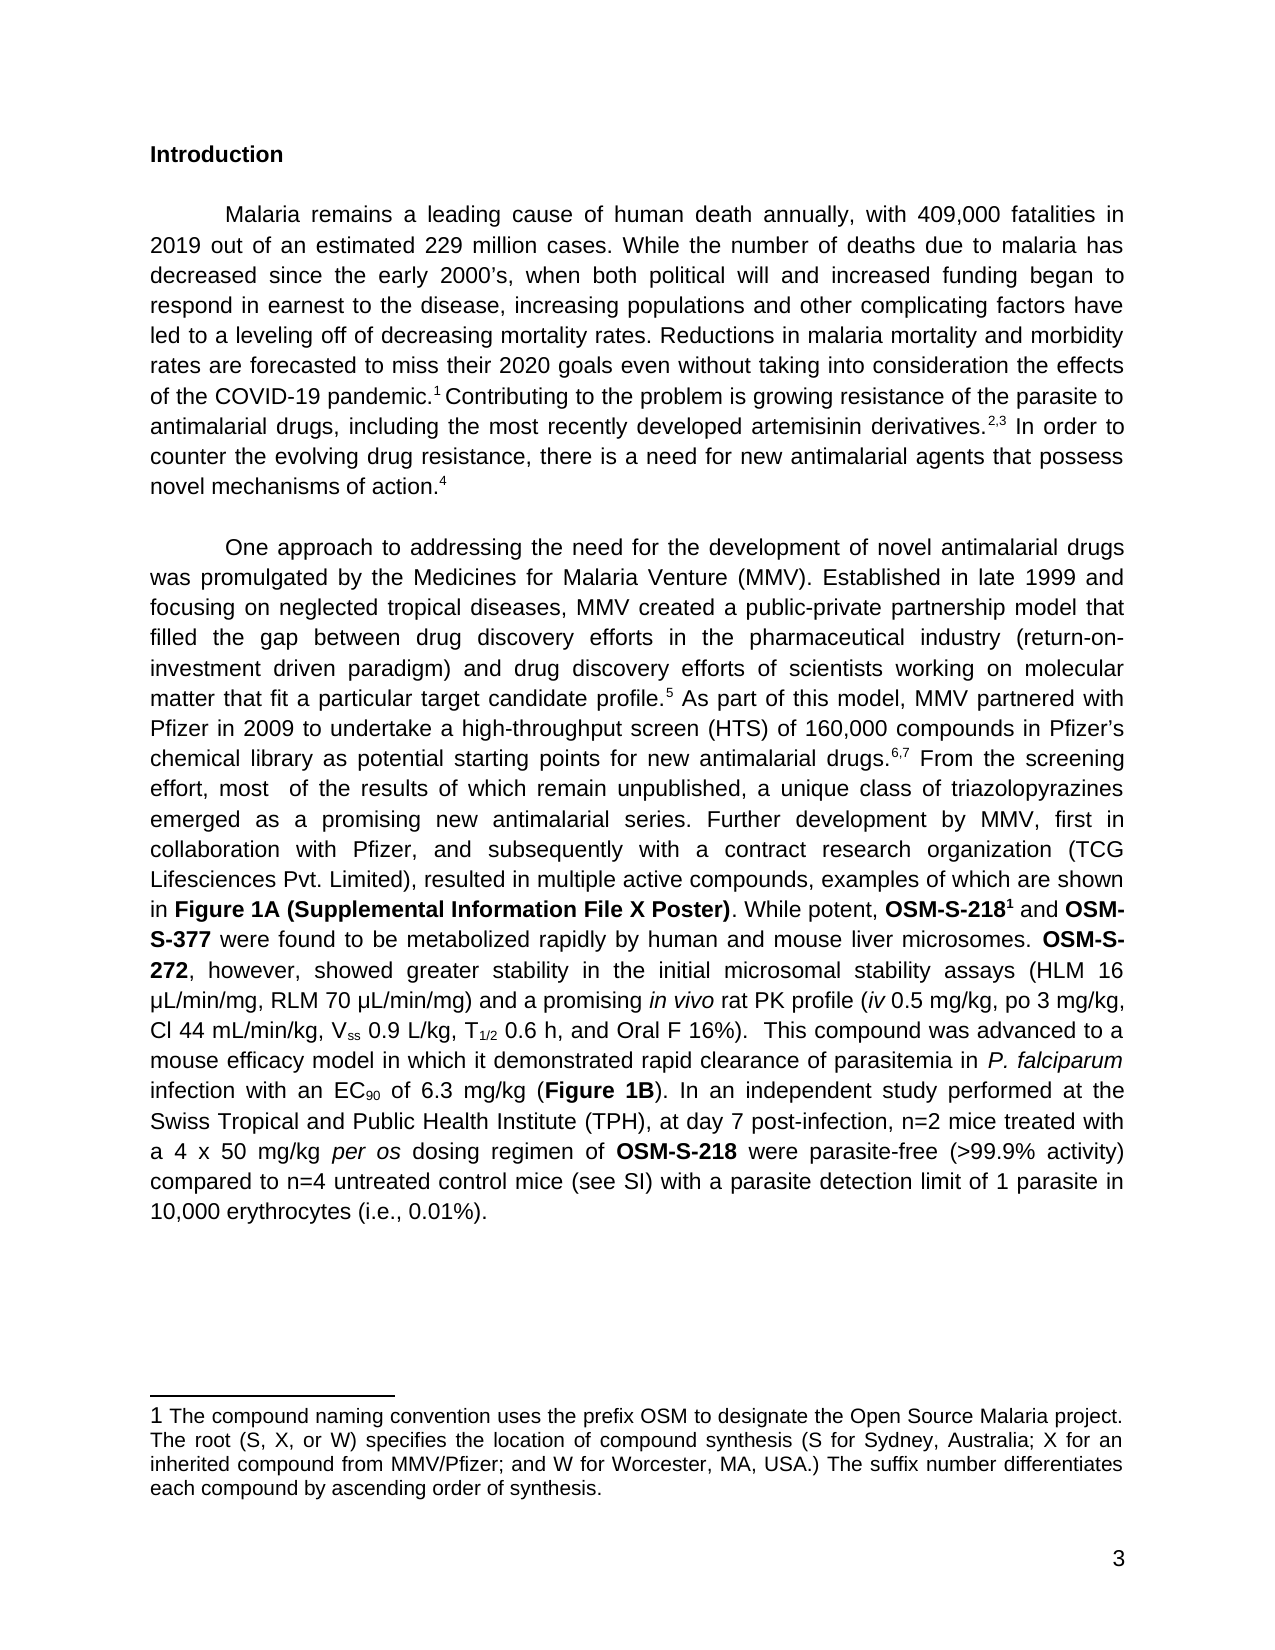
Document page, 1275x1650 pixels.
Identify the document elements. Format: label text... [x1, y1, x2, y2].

subtitle Introduction [150, 141, 1125, 167]
text One approach to addressing the need for the development of novel antimalarial drugs was promulgated by the Medicines for Malaria Venture (MMV). Established in late 1999 and focusing on neglected tropical diseases, MMV created a public-private partnership model that filled the gap between drug discovery efforts in the pharmaceutical industry (return-on-investment driven paradigm) and drug discovery efforts of scientists working on molecular matter that fit a particular target candidate profile.5 As part of this model, MMV partnered with Pfizer in 2009 to undertake a high-throughput screen (HTS) of 160,000 compounds in Pfizer’s chemical library as potential starting points for new antimalarial drugs.6,7 From the screening effort, most of the results of which remain unpublished, a unique class of triazolopyrazines emerged as a promising new antimalarial series. Further development by MMV, first in collaboration with Pfizer, and subsequently with a contract research organization (TCG Lifesciences Pvt. Limited), resulted in multiple active compounds, examples of which are shown in Figure 1A (Supplemental Information File X Poster). While potent, OSM-S-218 and OSM-S-377 were found to be metabolized rapidly by human and mouse liver microsomes. OSM-S-272, however, showed greater stability in the initial microsomal stability assays (HLM 16 μL/min/mg, RLM 70 μL/min/mg) and a promising in vivo rat PK profile (iv 0.5 mg/kg, po 3 mg/kg, Cl 44 mL/min/kg, Vss 0.9 L/kg, T1/2 0.6 h, and Oral F 16%). This compound was advanced to a mouse efficacy model in which it demonstrated rapid clearance of parasitemia in P. falciparum infection with an EC90 of 6.3 mg/kg (Figure 1B). In an independent study performed at the Swiss Tropical and Public Health Institute (TPH), at day 7 post-infection, n=2 mice treated with a 4 x 50 mg/kg per os dosing regimen of OSM-S-218 were parasite-free (>99.9% activity) compared to n=4 untreated control mice (see SI) with a parasite detection limit of 1 parasite in 10,000 erythrocytes (i.e., 0.01%). [150, 503, 1125, 1224]
text Malaria remains a leading cause of human death annually, with 409,000 fatalities in 2019 out of an estimated 229 million cases. While the number of deaths due to malaria has decreased since the early 2000’s, when both political will and increased funding began to respond in earnest to the disease, increasing populations and other complicating factors have led to a leveling off of decreasing mortality rates. Reductions in malaria mortality and morbidity rates are forecasted to miss their 2020 goals even without taking into consideration the effects of the COVID-19 pandemic.1 Contributing to the problem is growing resistance of the parasite to antimalarial drugs, including the most recently developed artemisinin derivatives.2,3 In order to counter the evolving drug resistance, there is a need for new antimalarial agents that possess novel mechanisms of action.4 [150, 201, 1125, 499]
